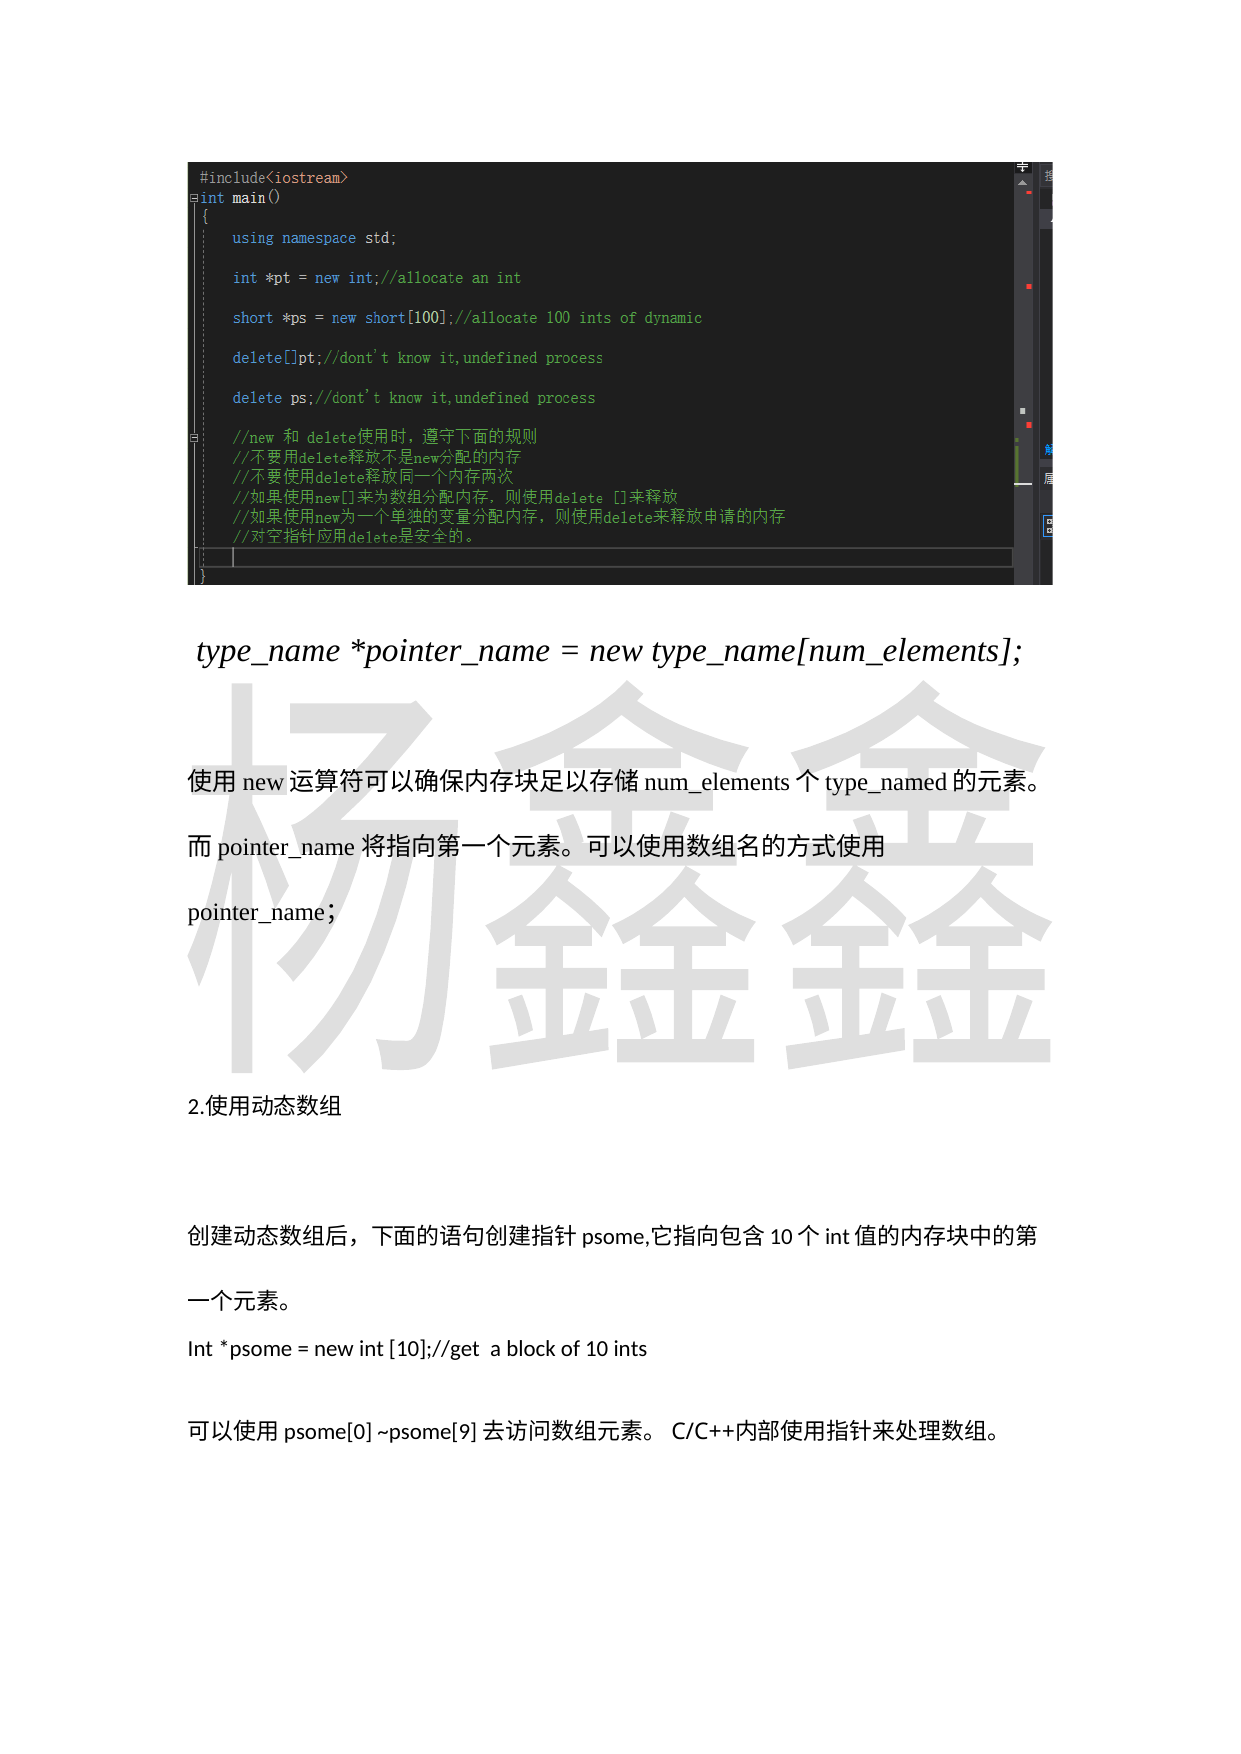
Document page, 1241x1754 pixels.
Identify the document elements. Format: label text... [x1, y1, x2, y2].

picture [187, 162, 1053, 585]
text Int *psome = new int [10];//get a block of 10 ints [187, 1332, 1053, 1364]
text type_name *pointer_name = new type_name[num_elements]; [187, 617, 1053, 682]
text 创建动态数组后，下面的语句创建指针psome,它指向包含10个int值的内存块中的第一个元素。 [187, 1202, 1053, 1332]
text 使用new运算符可以确保内存块足以存储num_elements个type_named的元素。而pointer_name 将指向第一个元素。可以使用数组名的方式使用pointer_name； [187, 747, 1053, 942]
text 可以使用psome[0] ~psome[9] 去访问数组元素。 C/C++内部使用指针来处理数组。 [187, 1397, 1053, 1462]
text 2.使用动态数组 [187, 1072, 1053, 1137]
